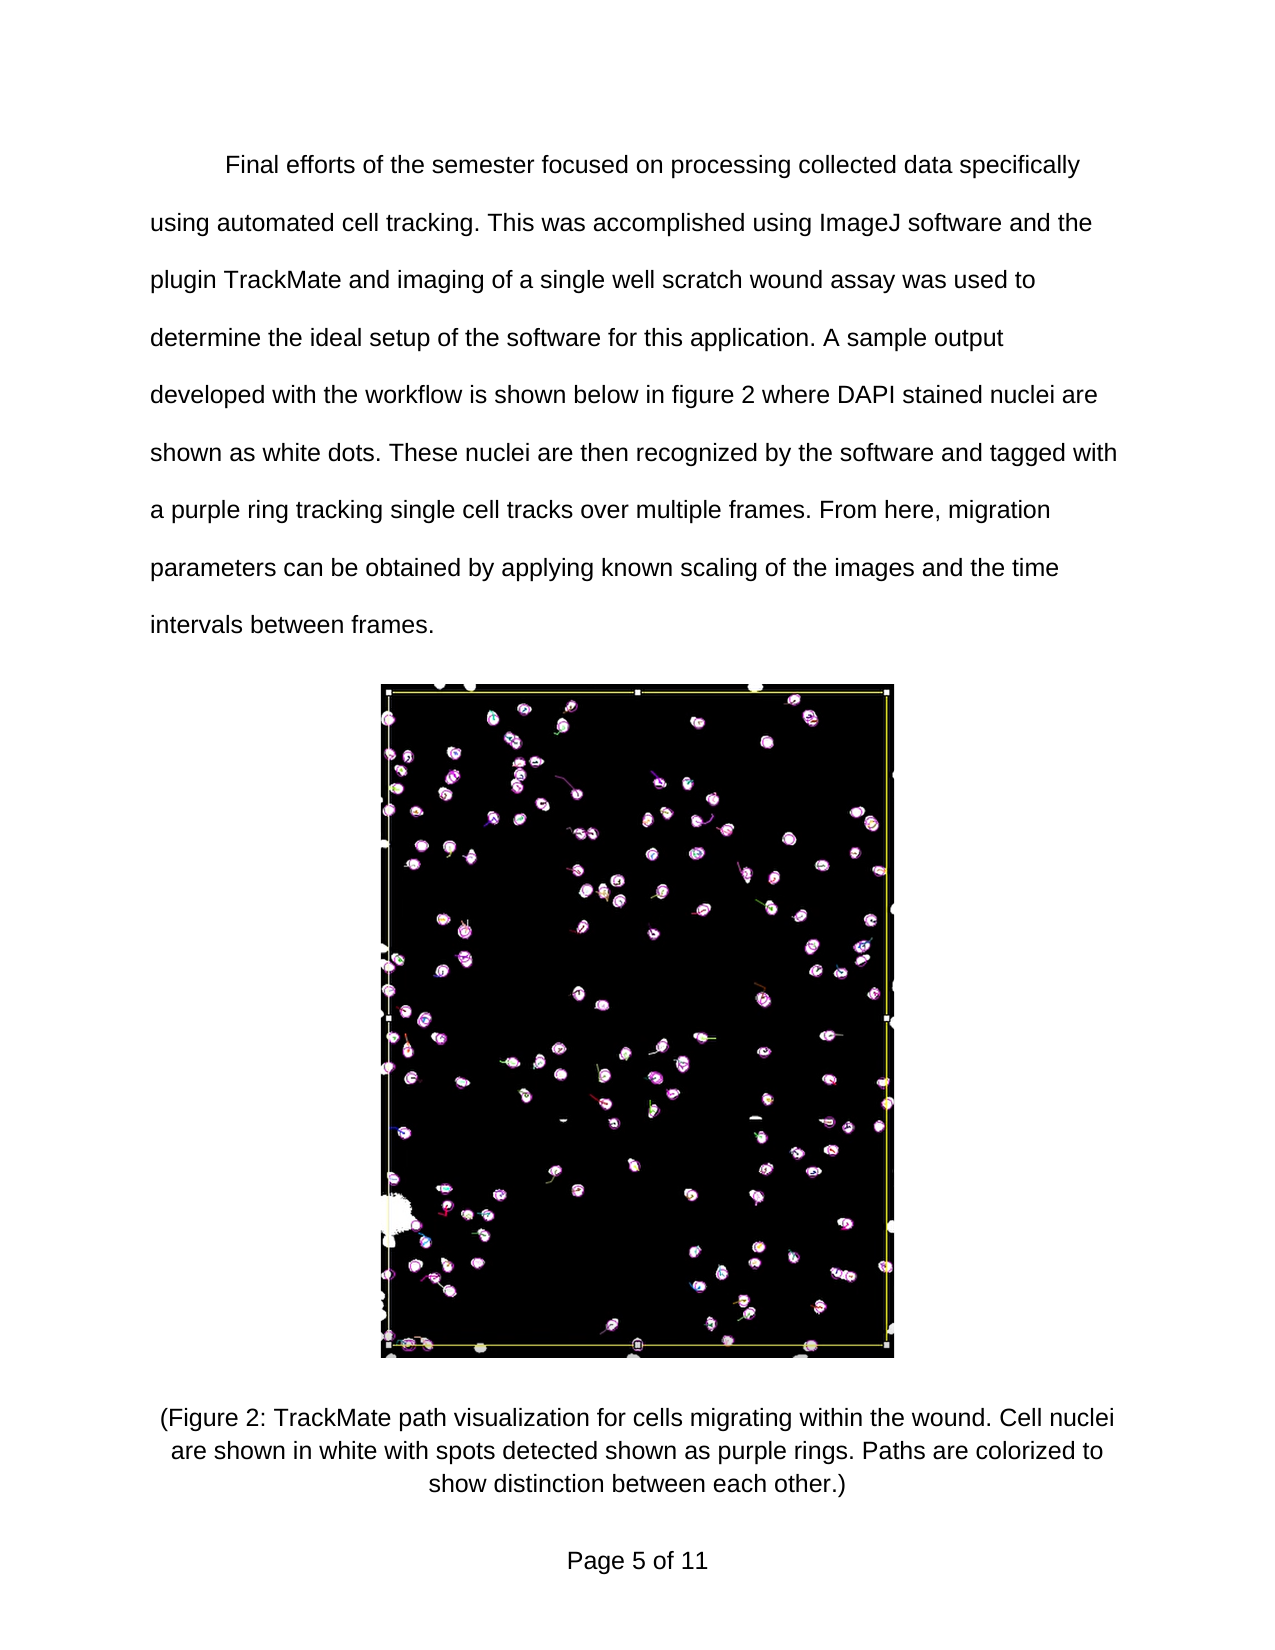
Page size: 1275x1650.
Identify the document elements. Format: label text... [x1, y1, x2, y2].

picture [380, 684, 895, 1358]
text (Figure 2: TrackMate path visualization for cells migrating within the wound. Cell nuclei are shown in white with spots detected shown as purple rings. Paths are colorized to show distinction between each other.) [150, 1403, 1125, 1498]
text Final efforts of the semester focused on processing collected data specifically using automated cell tracking. This was accomplished using ImageJ software and the plugin TrackMate and imaging of a single well scratch wound assay was used to determine the ideal setup of the software for this application. A sample output developed with the workflow is shown below in figure 2 where DAPI stained nuclei are shown as white dots. These nuclei are then recognized by the software and tagged with a purple ring tracking single cell tracks over multiple frames. From here, migration parameters can be obtained by applying known scaling of the images and the time intervals between frames. [150, 150, 1125, 639]
